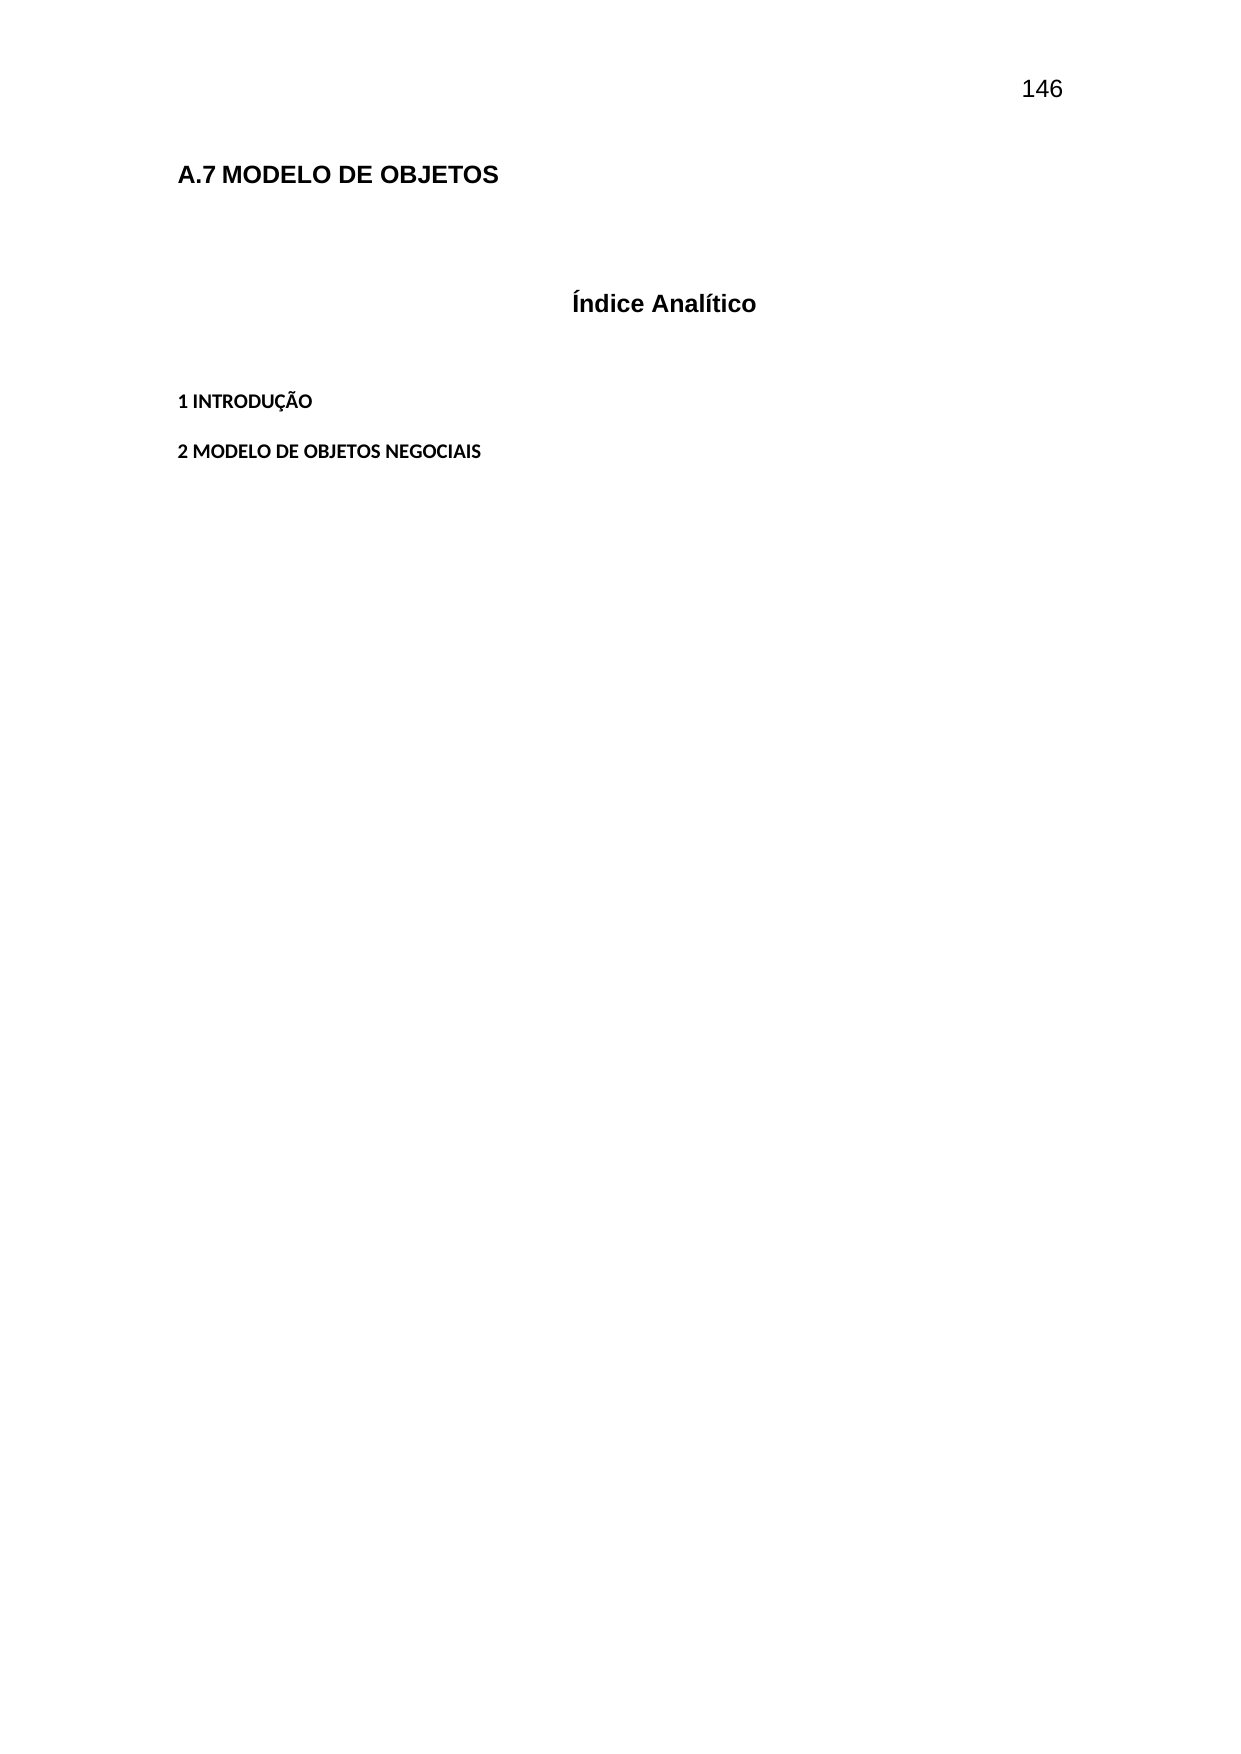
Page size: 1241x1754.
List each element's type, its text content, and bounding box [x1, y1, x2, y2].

text Índice Analítico [177, 289, 1063, 318]
text 2 Modelo de Objetos Negociais 147 [177, 439, 1063, 464]
text modelo de objetos [177, 160, 1063, 189]
text 1 Introdução 146 [177, 388, 1063, 413]
